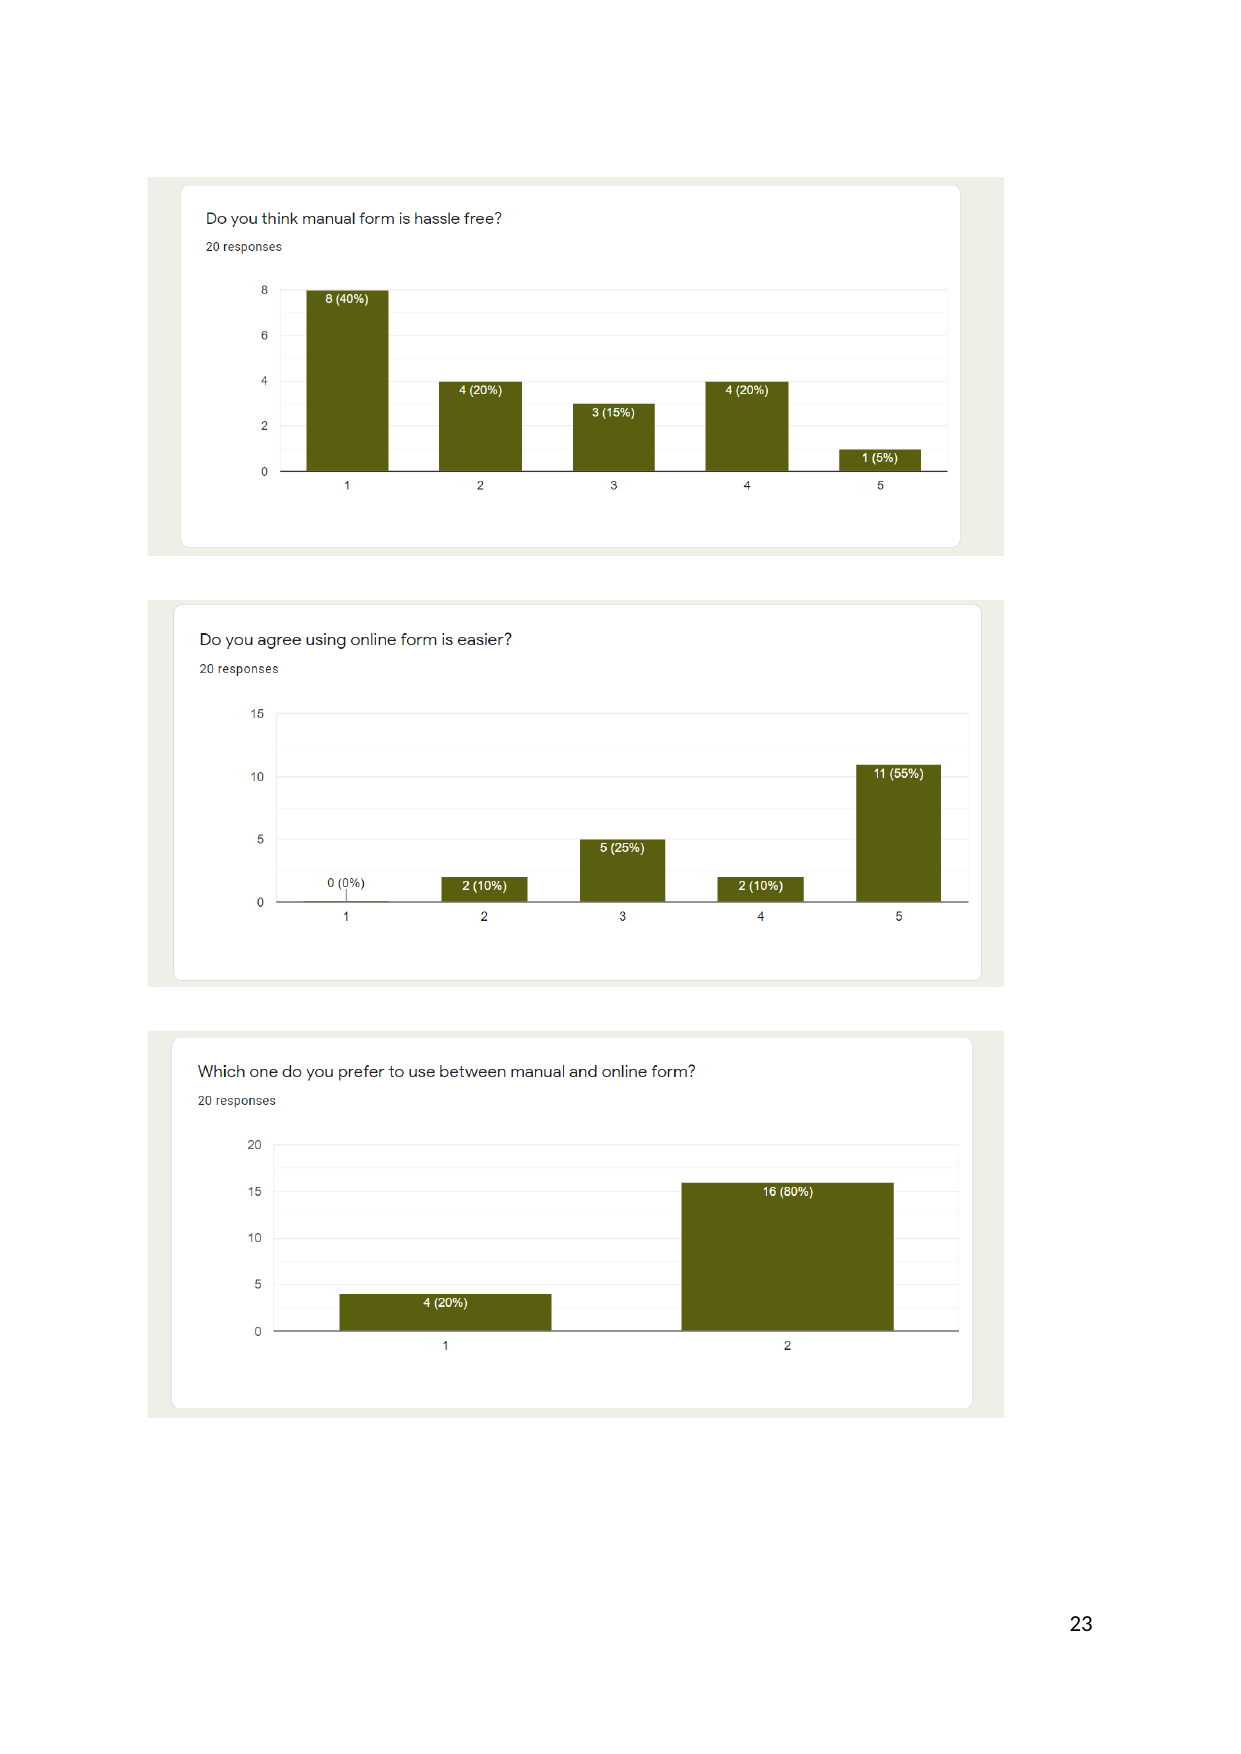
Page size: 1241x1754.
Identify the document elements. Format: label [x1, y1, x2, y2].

picture [147, 1031, 1004, 1418]
picture [147, 600, 1004, 987]
picture [147, 177, 1004, 556]
